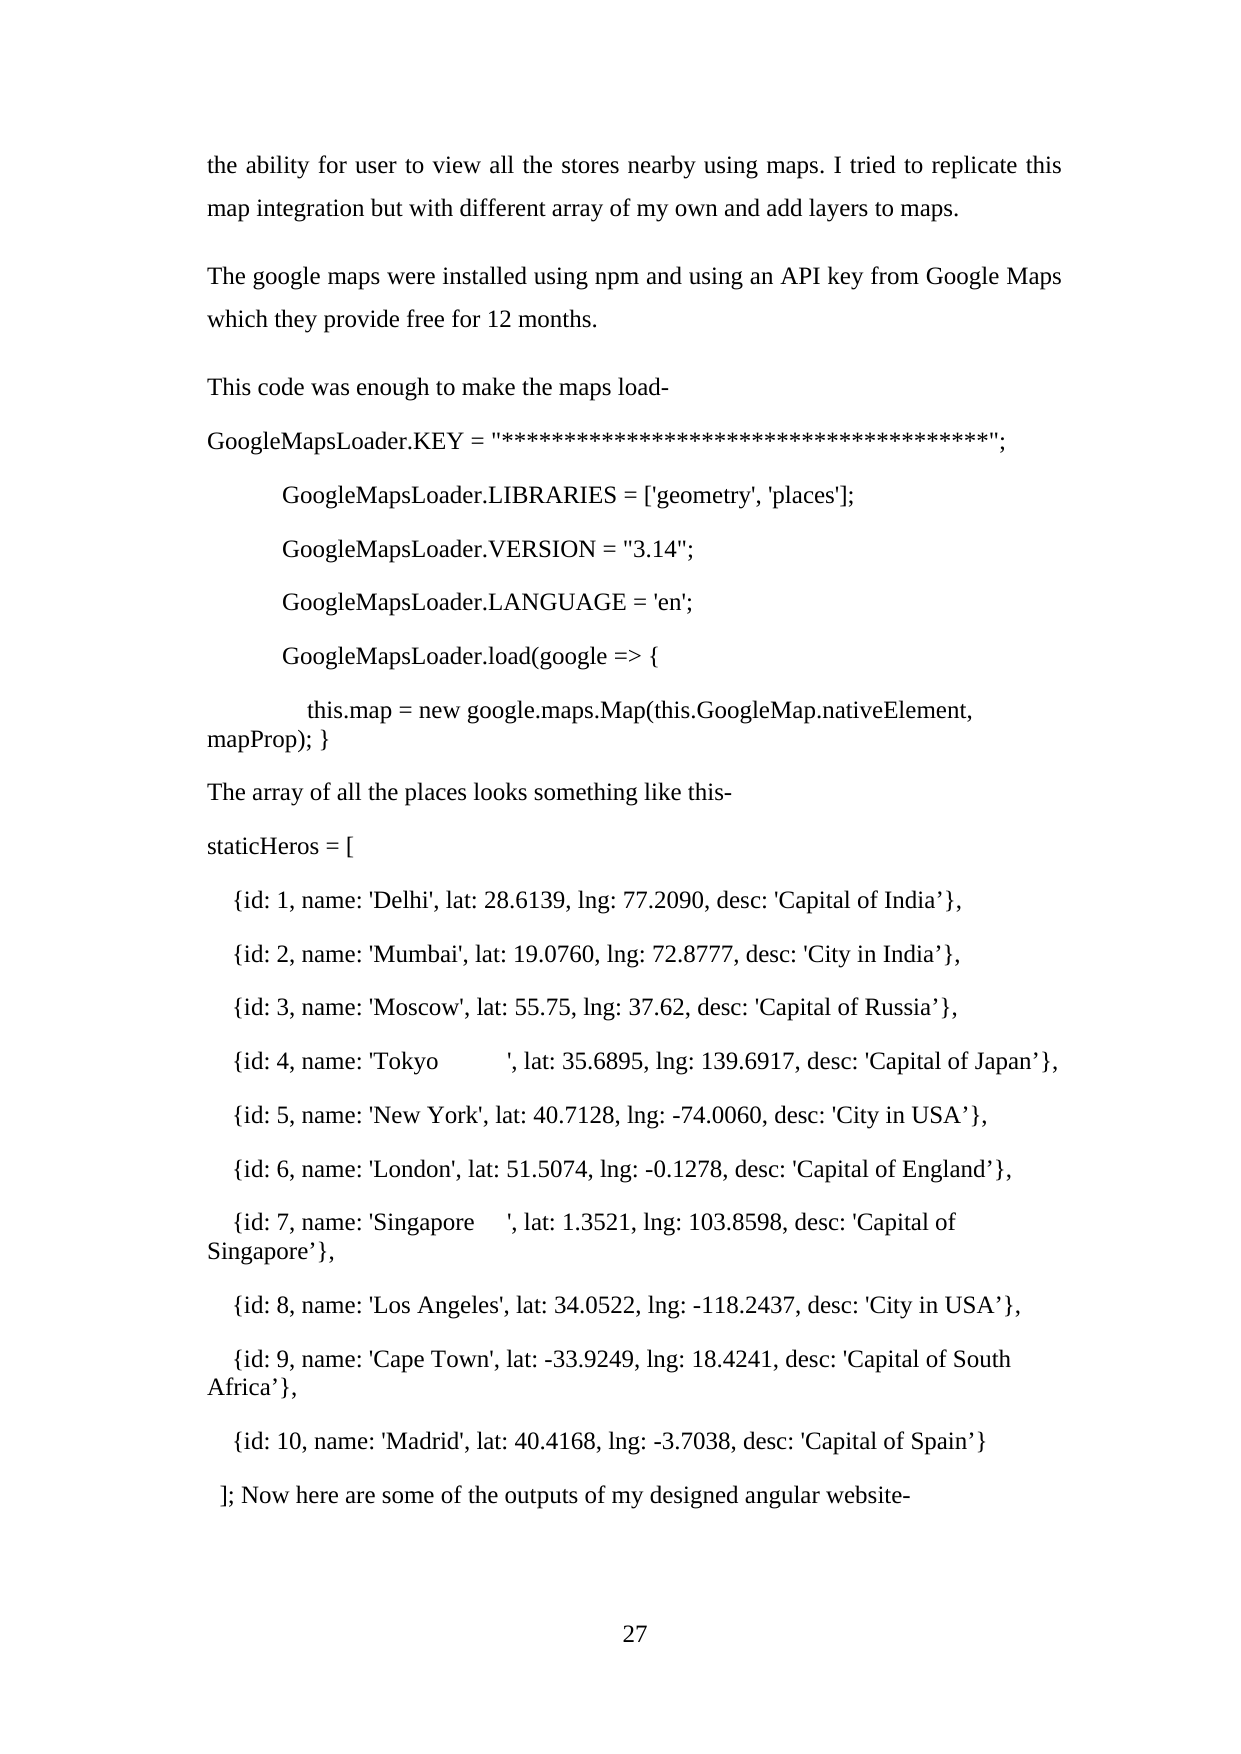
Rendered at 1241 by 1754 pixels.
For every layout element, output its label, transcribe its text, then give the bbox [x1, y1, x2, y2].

text ]; Now here are some of the outputs of my designed angular website- [207, 1480, 1063, 1509]
text The array of all the places looks something like this- [207, 777, 1063, 806]
text {id: 4, name: 'Tokyo ', lat: 35.6895, lng: 139.6917, desc: 'Capital of Japan’}, [207, 1046, 1063, 1075]
text The google maps were installed using npm and using an API key from Google Maps which they provide free for 12 months. [207, 261, 1063, 333]
text This code was enough to make the maps load- [207, 372, 1063, 401]
text staticHeros = [ [207, 831, 1063, 860]
text {id: 6, name: 'London', lat: 51.5074, lng: -0.1278, desc: 'Capital of England’}, [207, 1154, 1063, 1182]
text this.map = new google.maps.Map(this.GoogleMap.nativeElement, mapProp); } [207, 695, 1063, 752]
text {id: 10, name: 'Madrid', lat: 40.4168, lng: -3.7038, desc: 'Capital of Spain’} [207, 1426, 1063, 1455]
text GoogleMapsLoader.LANGUAGE = 'en'; [207, 587, 1063, 616]
text {id: 5, name: 'New York', lat: 40.7128, lng: -74.0060, desc: 'City in USA’}, [207, 1100, 1063, 1129]
text GoogleMapsLoader.KEY = "***************************************"; [207, 426, 1063, 455]
text GoogleMapsLoader.LIBRARIES = ['geometry', 'places']; [207, 480, 1063, 509]
text {id: 1, name: 'Delhi', lat: 28.6139, lng: 77.2090, desc: 'Capital of India’}, [207, 885, 1063, 914]
text {id: 7, name: 'Singapore ', lat: 1.3521, lng: 103.8598, desc: 'Capital of Singapore’}, [207, 1207, 1063, 1265]
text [207, 150, 1063, 222]
text {id: 2, name: 'Mumbai', lat: 19.0760, lng: 72.8777, desc: 'City in India’}, [207, 939, 1063, 967]
text {id: 3, name: 'Moscow', lat: 55.75, lng: 37.62, desc: 'Capital of Russia’}, [207, 992, 1063, 1021]
text {id: 8, name: 'Los Angeles', lat: 34.0522, lng: -118.2437, desc: 'City in USA’}, [207, 1290, 1063, 1319]
text {id: 9, name: 'Cape Town', lat: -33.9249, lng: 18.4241, desc: 'Capital of South Africa’}, [207, 1344, 1063, 1401]
text GoogleMapsLoader.load(google => { [207, 641, 1063, 670]
text GoogleMapsLoader.VERSION = "3.14"; [207, 534, 1063, 562]
